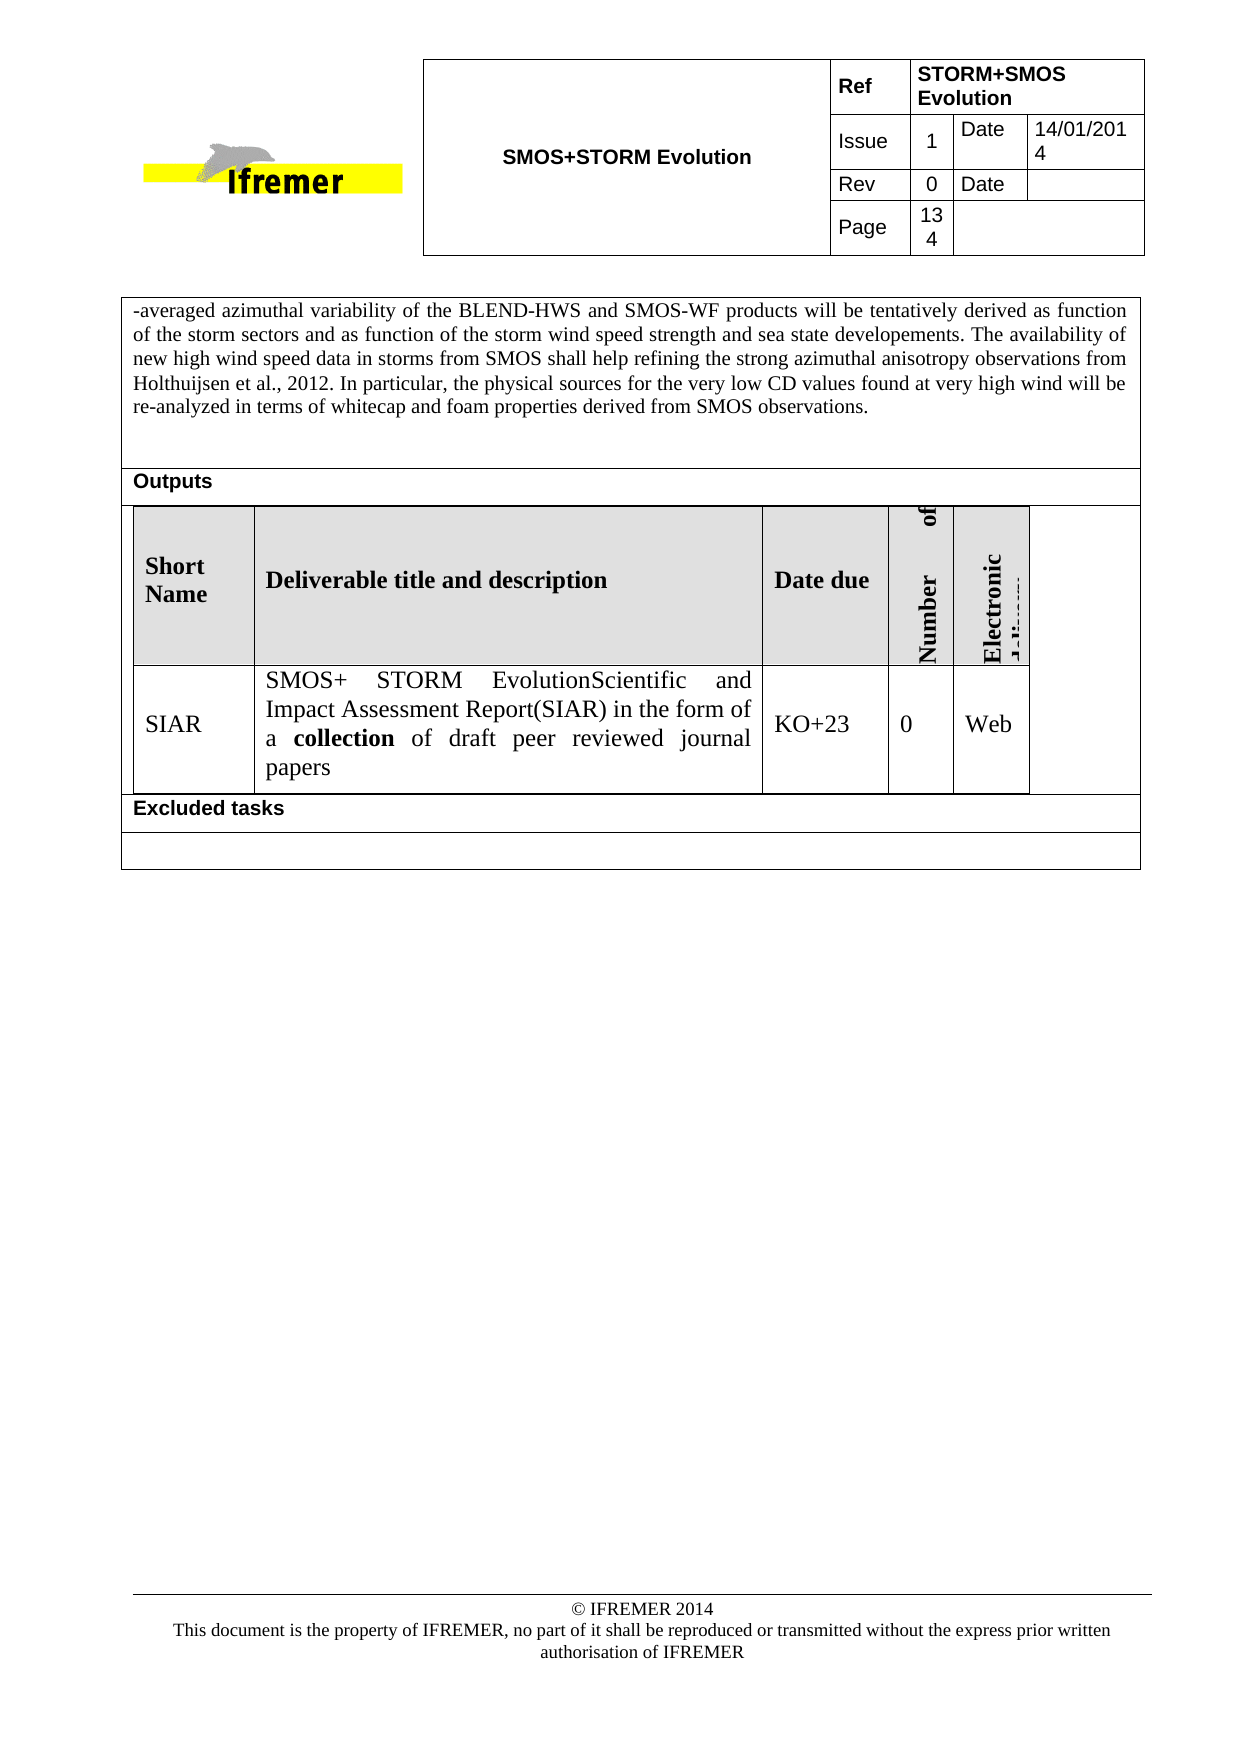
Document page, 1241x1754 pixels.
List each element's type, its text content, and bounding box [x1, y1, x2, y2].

table_cell [122, 506, 133, 794]
picture [132, 102, 416, 211]
table_cell [763, 666, 888, 793]
table_cell Excluded tasks [122, 795, 1140, 832]
table_cell [255, 666, 762, 793]
table_cell [889, 666, 953, 793]
table_cell [954, 666, 1029, 793]
table_cell [122, 833, 1140, 869]
table_cell Outputs [122, 469, 1140, 505]
table_cell [1030, 506, 1140, 794]
table_cell [134, 666, 254, 793]
